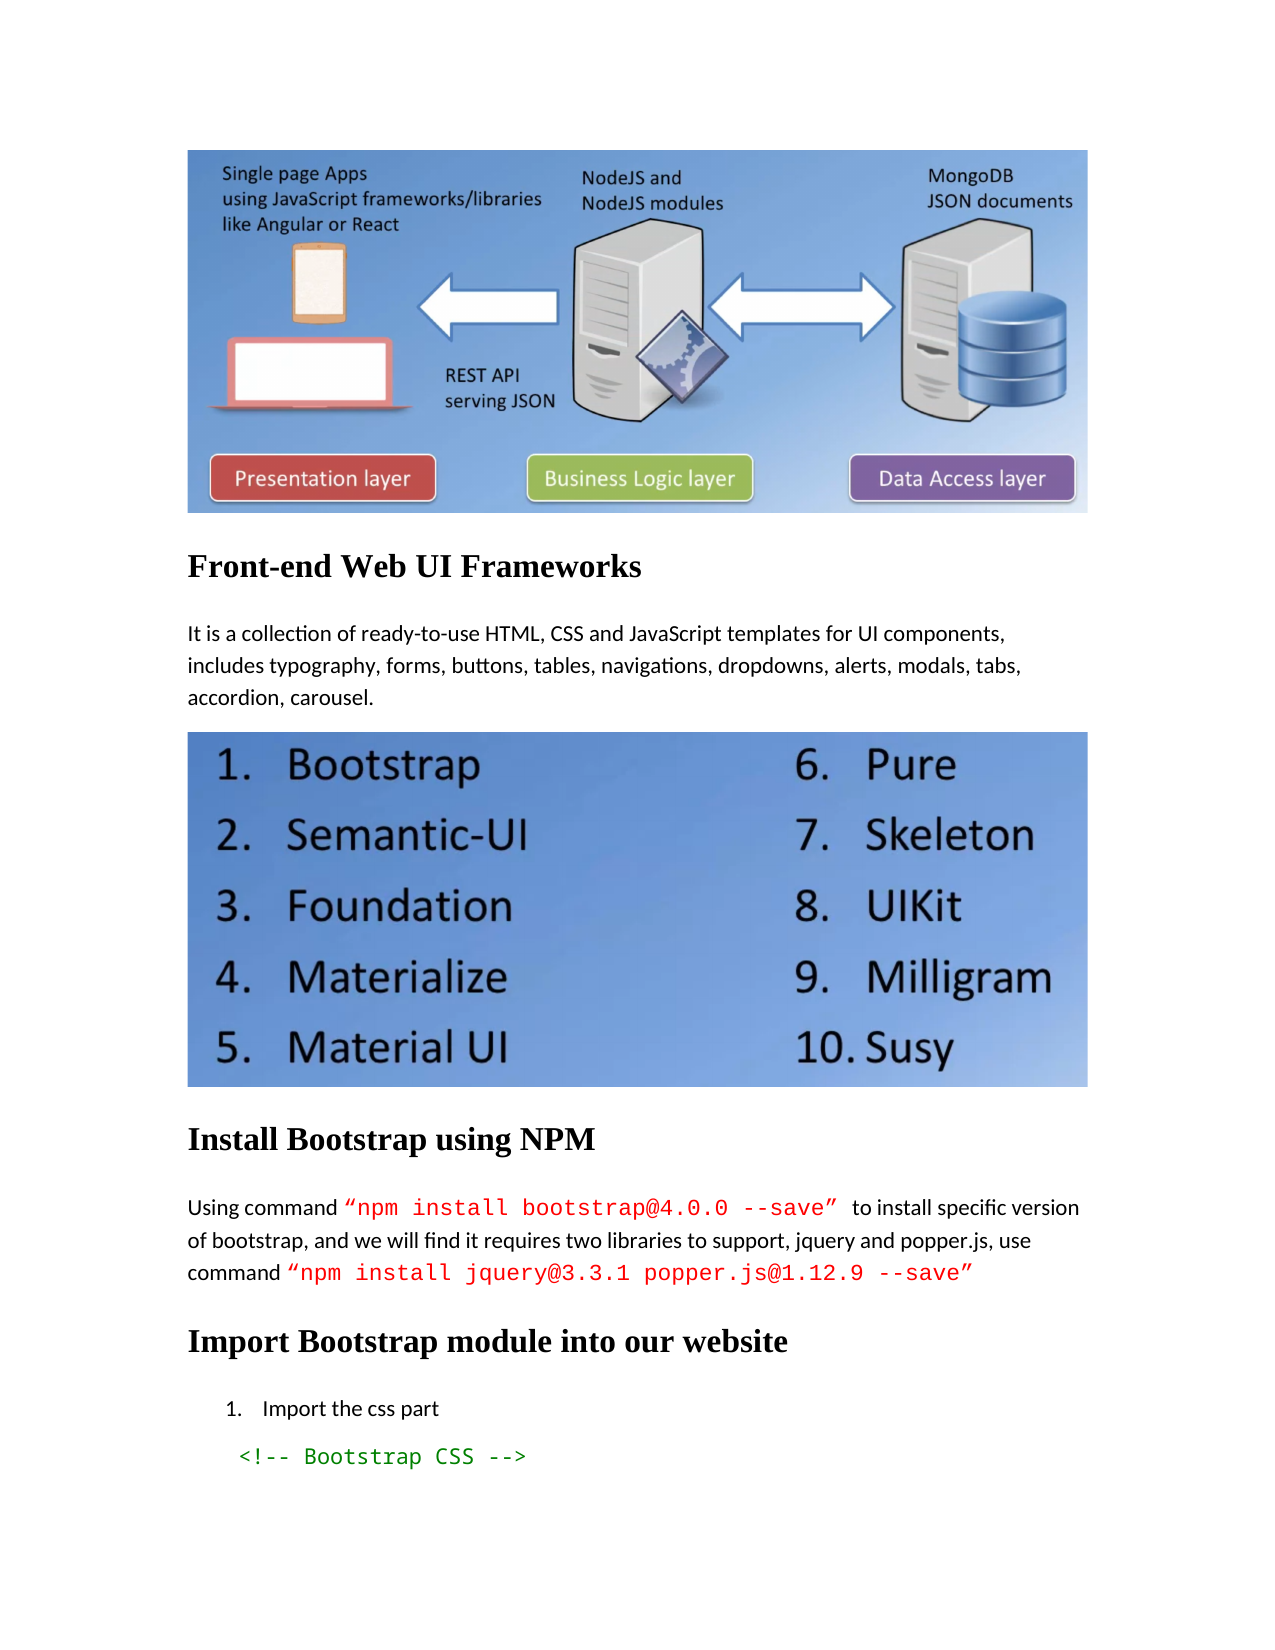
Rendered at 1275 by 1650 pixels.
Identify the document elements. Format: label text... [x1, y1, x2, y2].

picture [187, 150, 1088, 513]
text Using command “npm install bootstrap@4.0.0 --save” to install specific version of bootstrap, and we will find it requires two libraries to support, jquery and popper.js, use command “npm install jquery@3.3.1 popper.js@1.12.9 --save” [187, 1193, 1087, 1287]
picture [187, 732, 1088, 1087]
subtitle Import Bootstrap module into our website [187, 1321, 1087, 1359]
text It is a collection of ready-to-use HTML, CSS and JavaScript templates for UI components, includes typography, forms, buttons, tables, navigations, dropdowns, alerts, modals, tabs, accordion, carousel. [187, 619, 1087, 712]
subtitle Install Bootstrap using NPM [187, 1119, 1087, 1158]
text <!-- Bootstrap CSS --> [225, 1441, 1087, 1471]
subtitle Front-end Web UI Frameworks [187, 546, 1087, 584]
list Import the css part [225, 1394, 1087, 1422]
